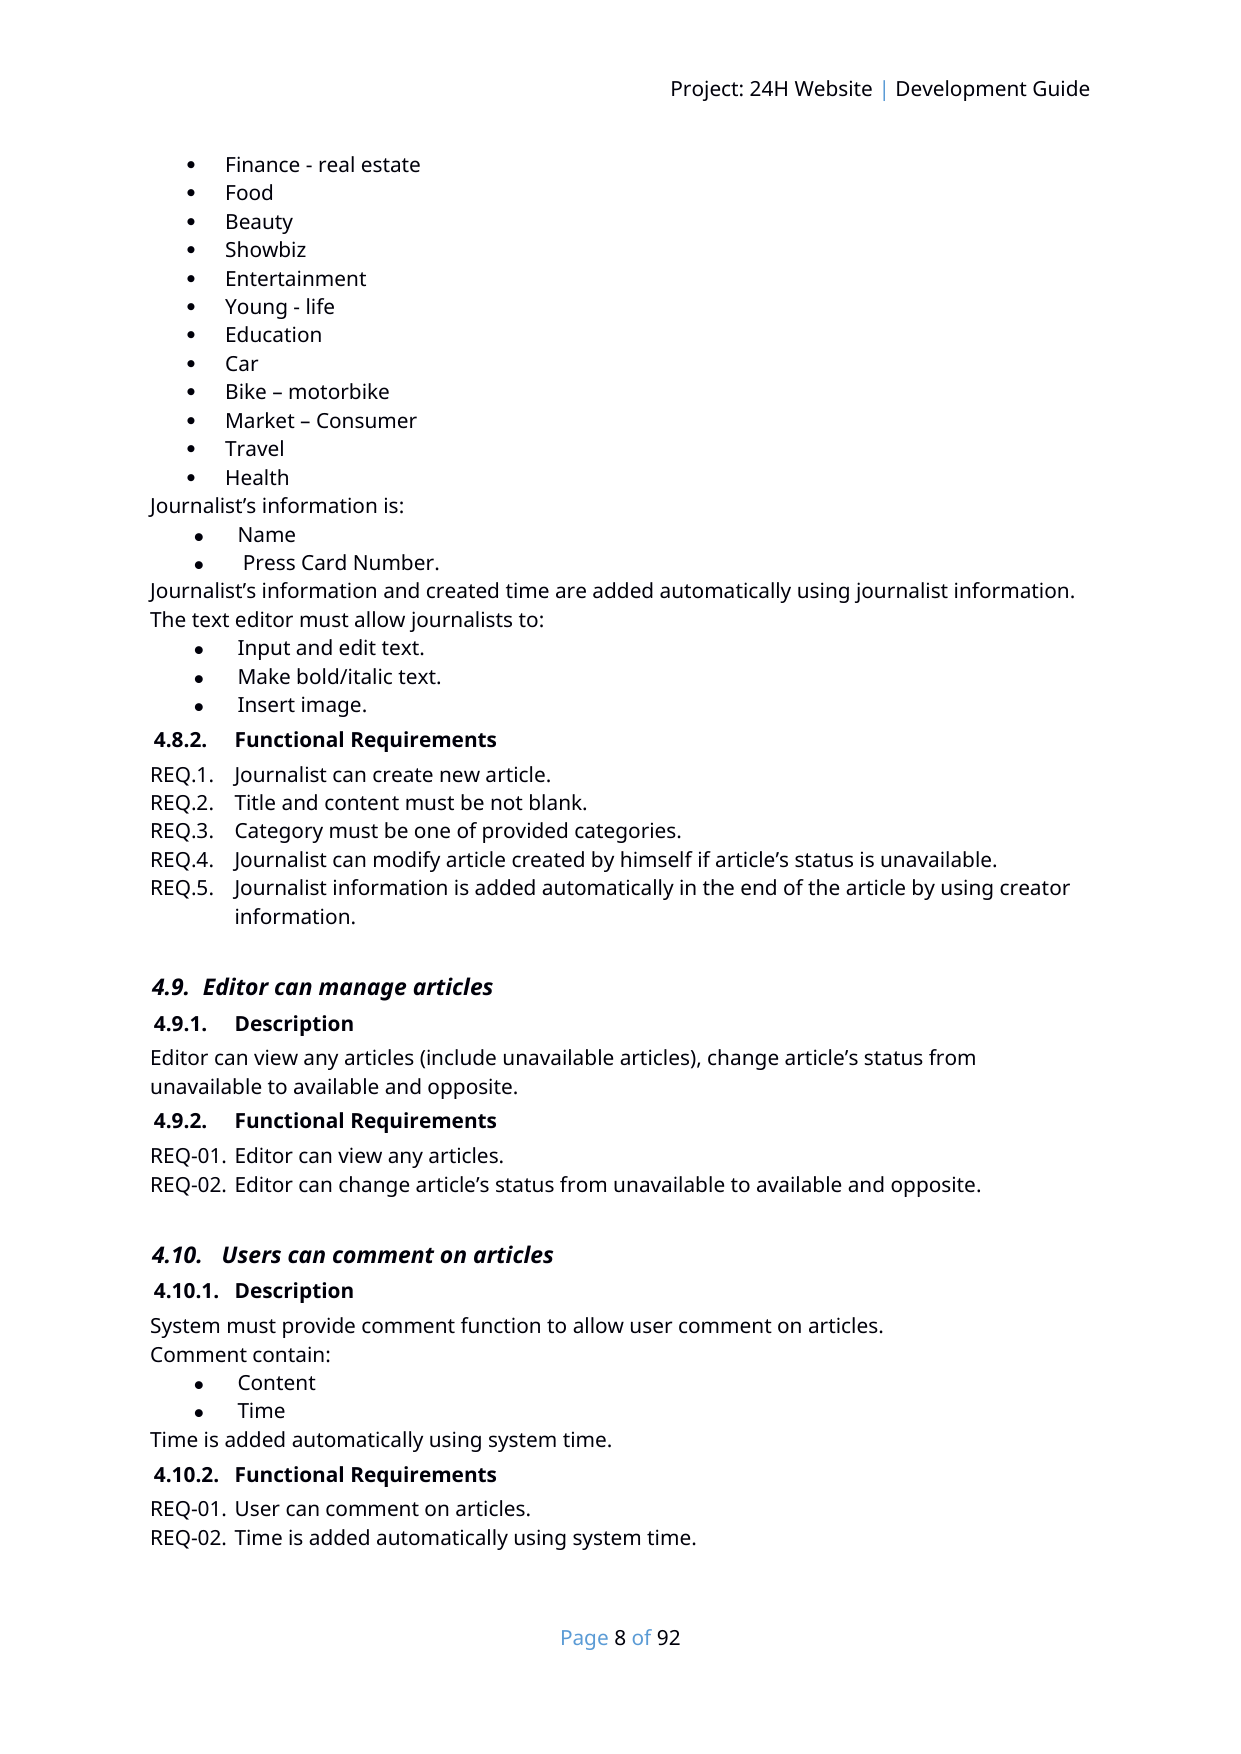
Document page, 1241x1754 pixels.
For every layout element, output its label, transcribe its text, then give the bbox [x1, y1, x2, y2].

text Editor can view any articles (include unavailable articles), change article’s status from unavailable to available and opposite. [150, 1043, 1090, 1100]
subtitle Functional Requirements [154, 1107, 1090, 1135]
list Young - life [187, 292, 1090, 321]
list Journalist information is added automatically in the end of the article by using creator information. [150, 873, 1090, 930]
list Input and edit text. [194, 633, 1090, 662]
list User can comment on articles. [150, 1494, 1090, 1523]
list Name [194, 520, 1090, 548]
subtitle Description [154, 1009, 1090, 1037]
list Bike – motorbike [187, 377, 1090, 406]
list Entertainment [187, 264, 1090, 292]
list Showbiz [187, 235, 1090, 264]
text Comment contain: [150, 1340, 1090, 1368]
list Title and content must be not blank. [150, 788, 1090, 817]
list Time is added automatically using system time. [150, 1523, 1090, 1551]
subtitle Description [154, 1277, 1090, 1305]
list Insert image. [194, 690, 1090, 719]
list Content [194, 1368, 1090, 1397]
subtitle Editor can manage articles [152, 971, 1090, 1002]
list Beauty [187, 207, 1090, 235]
text Journalist’s information is: [150, 491, 1090, 520]
text Journalist’s information and created time are added automatically using journalist information. [150, 577, 1090, 605]
list Finance - real estate [187, 150, 1090, 178]
list Health [187, 463, 1090, 491]
text The text editor must allow journalists to: [150, 605, 1090, 633]
text System must provide comment function to allow user comment on articles. [150, 1311, 1090, 1340]
list Market – Consumer [187, 406, 1090, 434]
list Education [187, 321, 1090, 349]
list Car [187, 349, 1090, 377]
subtitle Functional Requirements [154, 1460, 1090, 1488]
list Press Card Number. [194, 548, 1090, 577]
list Journalist can modify article created by himself if article’s status is unavailable. [150, 845, 1090, 873]
list Food [187, 178, 1090, 207]
list Travel [187, 434, 1090, 463]
list Editor can change article’s status from unavailable to available and opposite. [150, 1170, 1090, 1198]
subtitle Users can comment on articles [152, 1239, 1090, 1270]
list Category must be one of provided categories. [150, 817, 1090, 845]
list Journalist can create new article. [150, 760, 1090, 788]
list Time [194, 1397, 1090, 1425]
list Make bold/italic text. [194, 662, 1090, 690]
subtitle Functional Requirements [154, 725, 1090, 753]
list Time is added automatically using system time. [150, 1425, 1090, 1453]
list Editor can view any articles. [150, 1141, 1090, 1170]
